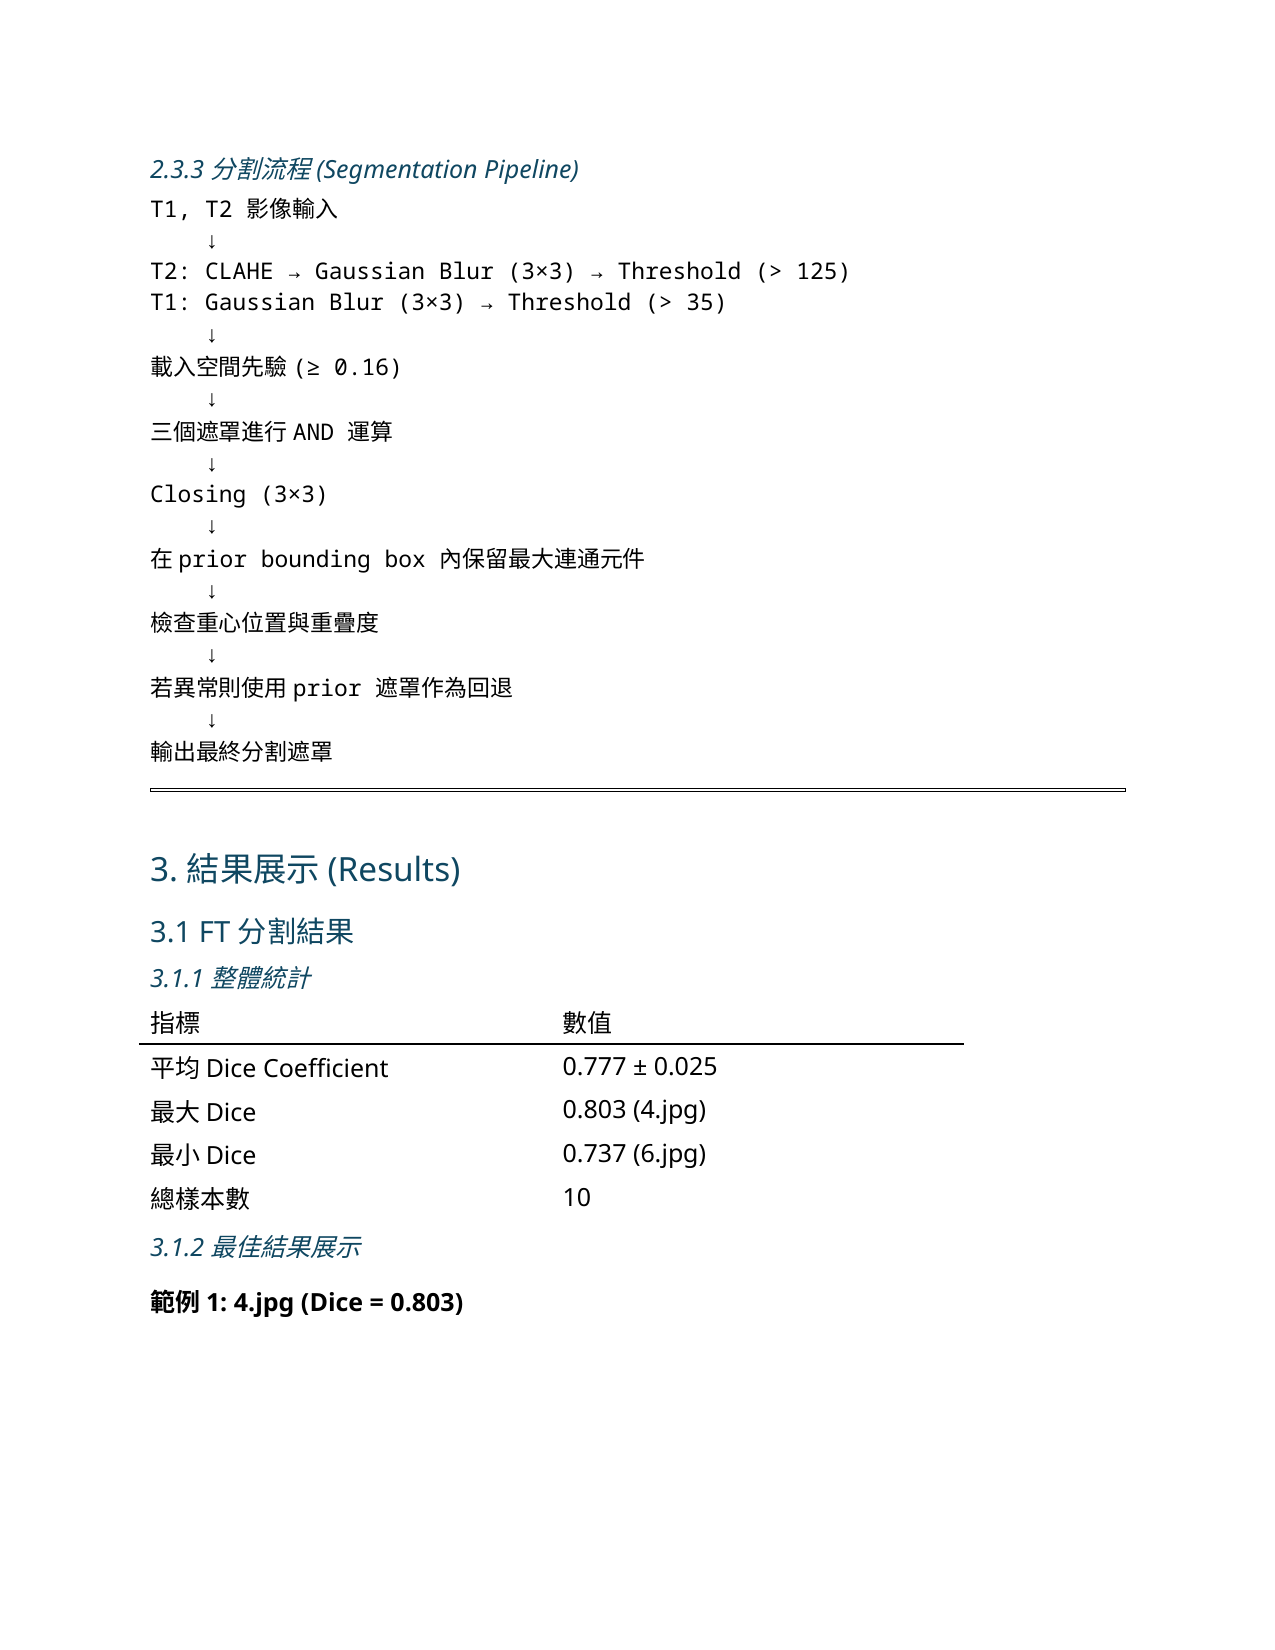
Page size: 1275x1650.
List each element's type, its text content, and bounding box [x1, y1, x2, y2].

table_cell 0.803 (4.jpg) [551, 1088, 964, 1132]
table_cell 最小 Dice [139, 1132, 551, 1176]
table_cell 0.777 ± 0.025 [551, 1045, 964, 1088]
subtitle 2.3.3 分割流程 (Segmentation Pipeline) [150, 150, 1125, 186]
subtitle 3.1 FT 分割結果 [150, 908, 1125, 951]
table_cell 0.737 (6.jpg) [551, 1132, 964, 1176]
table_header 指標 [139, 999, 551, 1043]
table_cell 總樣本數 [139, 1176, 551, 1219]
table_cell 最大 Dice [139, 1088, 551, 1132]
table_cell 10 [551, 1176, 964, 1219]
subtitle 3.1.1 整體統計 [150, 959, 1125, 995]
table_header 數值 [551, 999, 964, 1043]
text T1, T2 影像輸入 ↓ T2: CLAHE → Gaussian Blur (3×3) → Threshold (> 125) T1: Gaussian Blur (3×3) → Threshold (> 35) ↓ 載入空間先驗 (≥ 0.16) ↓ 三個遮罩進行 AND 運算 ↓ Closing (3×3) ↓ 在 prior bounding box 內保留最大連通元件 ↓ 檢查重心位置與重疊度 ↓ 若異常則使用 prior 遮罩作為回退 ↓ 輸出最終分割遮罩 [150, 190, 1125, 767]
subtitle 3.1.2 最佳結果展示 [150, 1228, 1125, 1264]
text 範例 1: 4.jpg (Dice = 0.803) [150, 1283, 1125, 1319]
table_cell 平均 Dice Coefficient [139, 1045, 551, 1088]
subtitle 3. 結果展示 (Results) [150, 843, 1125, 891]
